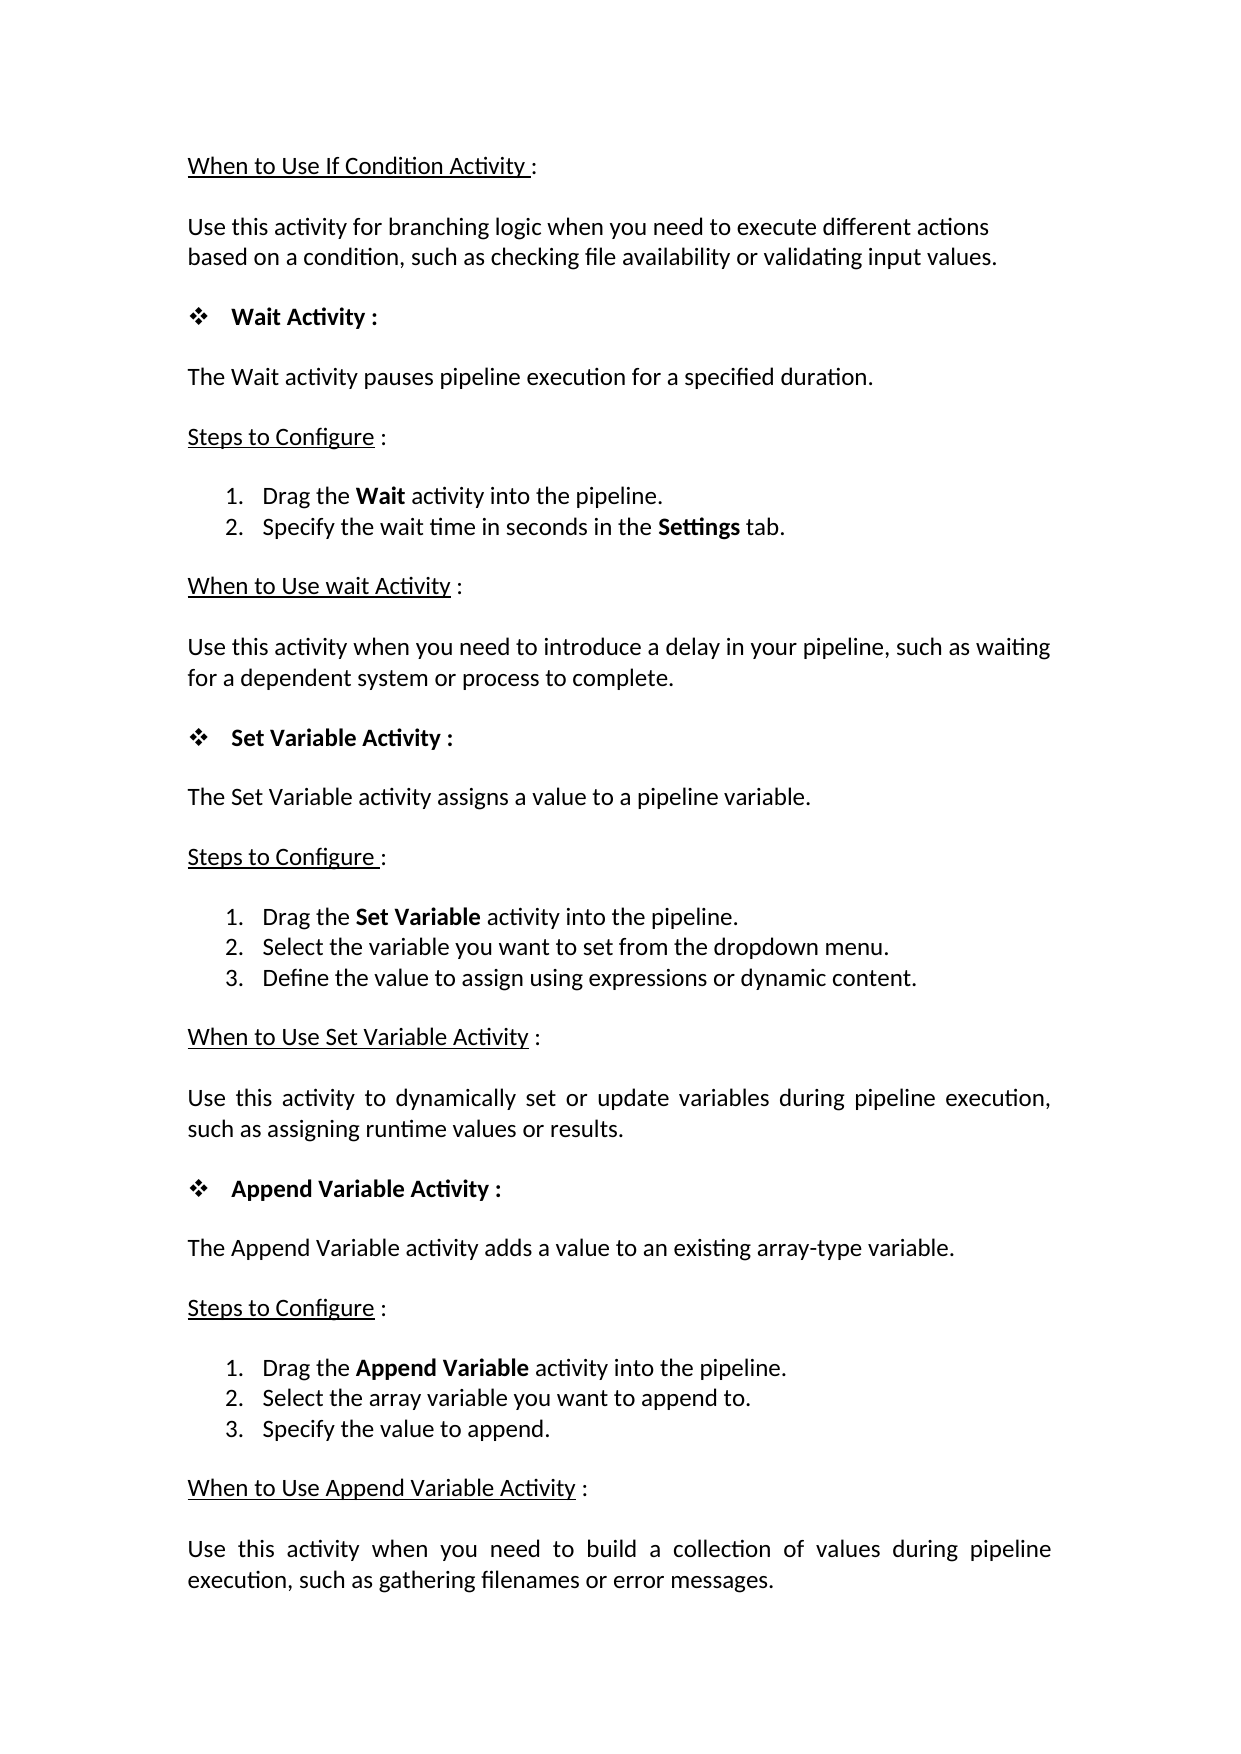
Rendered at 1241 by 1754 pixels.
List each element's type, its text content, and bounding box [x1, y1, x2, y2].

list Drag the Set Variable activity into the pipeline. [225, 901, 1053, 931]
list Set Variable Activity : [187, 722, 1053, 752]
text When to Use If Condition Activity : Use this activity for branching logic when you need to execute different actions based on a condition, such as checking file availability or validating input values. [187, 150, 1053, 272]
text The Wait activity pauses pipeline execution for a specified duration. [187, 361, 1053, 391]
list Select the array variable you want to append to. [225, 1382, 1053, 1413]
list Specify the wait time in seconds in the Settings tab. [225, 511, 1053, 541]
text When to Use Set Variable Activity : Use this activity to dynamically set or update variables during pipeline execution, such as assigning runtime values or results. [187, 1022, 1053, 1144]
list Drag the Wait activity into the pipeline. [225, 480, 1053, 511]
list Wait Activity : [187, 301, 1053, 332]
list Append Variable Activity : [187, 1173, 1053, 1203]
text When to Use wait Activity : Use this activity when you need to introduce a delay in your pipeline, such as waiting for a dependent system or process to complete. [187, 571, 1053, 693]
list Drag the Append Variable activity into the pipeline. [225, 1352, 1053, 1382]
text When to Use Append Variable Activity : Use this activity when you need to build a collection of values during pipeline execution, such as gathering filenames or error messages. [187, 1473, 1053, 1595]
text Steps to Configure : [187, 421, 1053, 451]
list Define the value to assign using expressions or dynamic content. [225, 962, 1053, 992]
list Select the variable you want to set from the dropdown menu. [225, 931, 1053, 962]
list Specify the value to append. [225, 1413, 1053, 1443]
text The Set Variable activity assigns a value to a pipeline variable. [187, 781, 1053, 812]
text Steps to Configure : [187, 1292, 1053, 1323]
text The Append Variable activity adds a value to an existing array-type variable. [187, 1232, 1053, 1263]
text Steps to Configure : [187, 841, 1053, 872]
